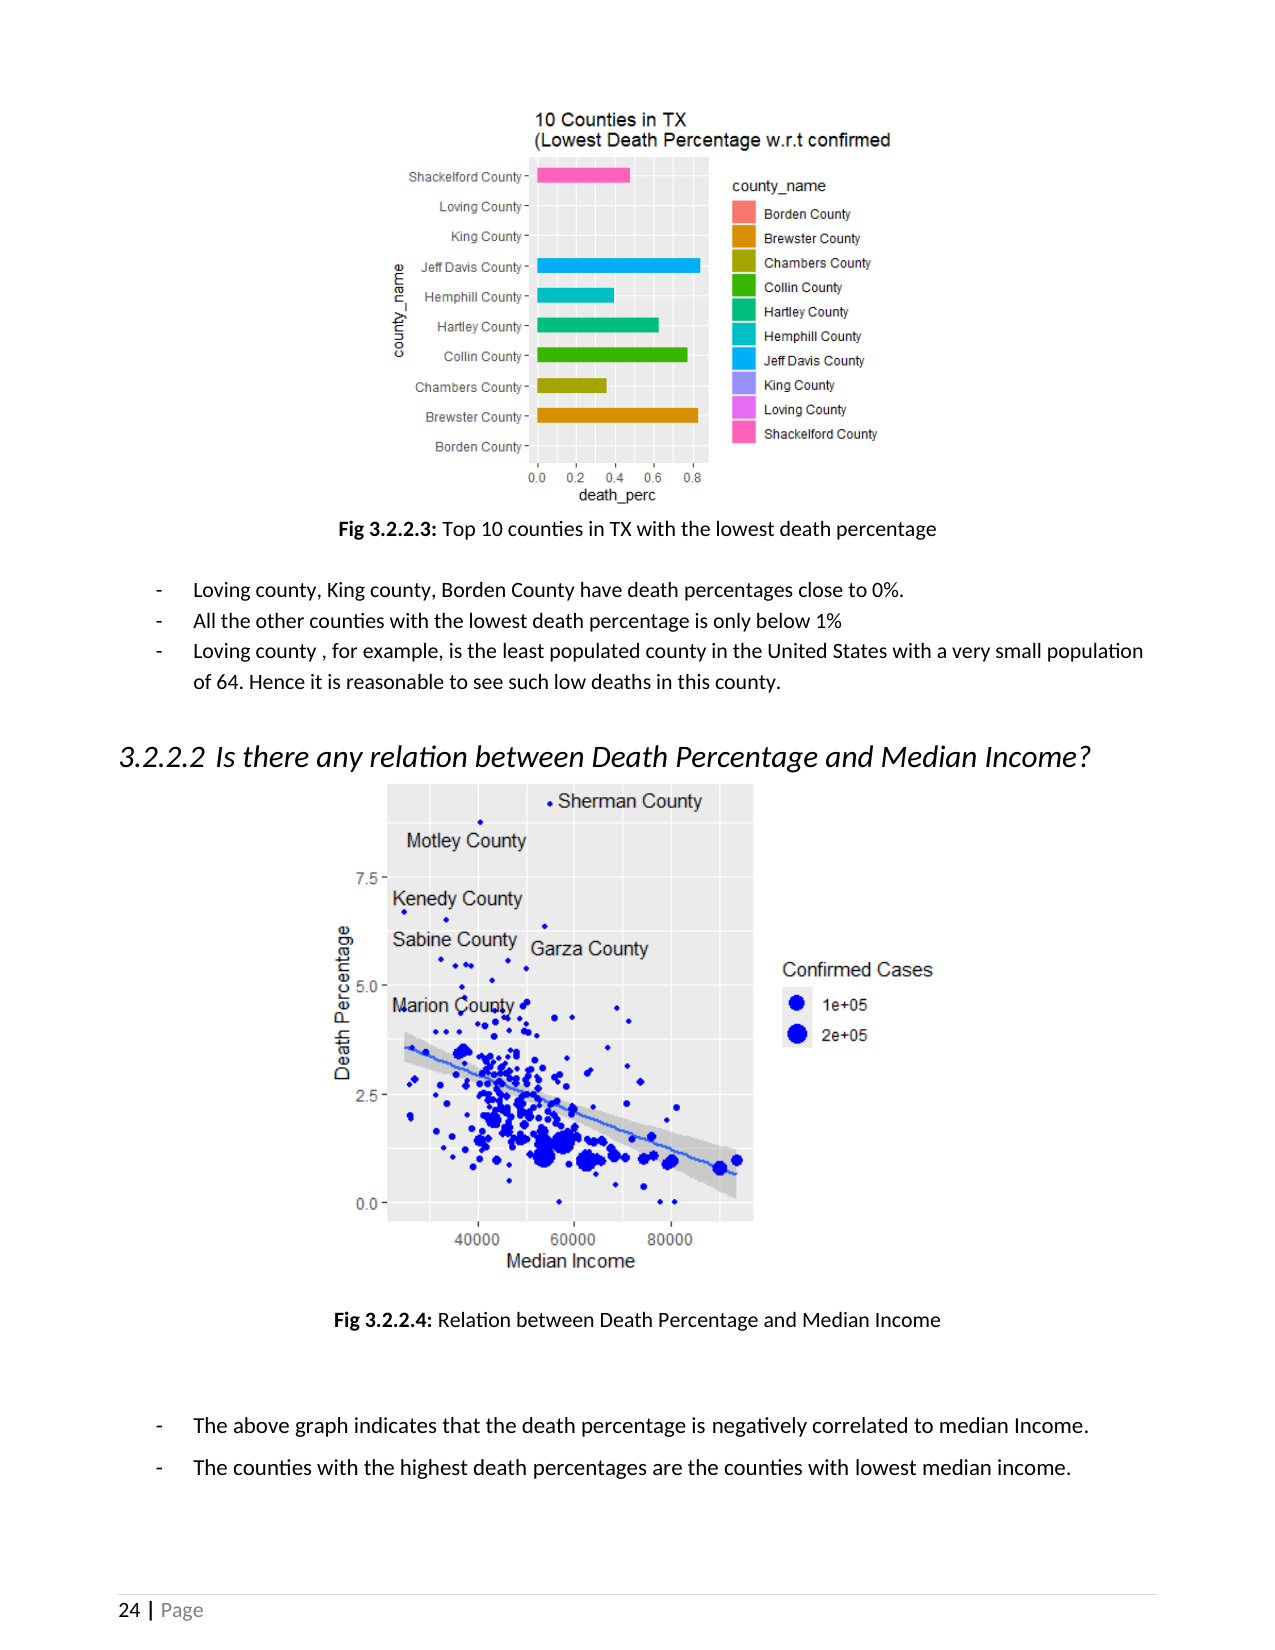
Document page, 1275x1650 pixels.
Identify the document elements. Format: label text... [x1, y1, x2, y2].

text Fig 3.2.2.4: Relation between Death Percentage and Median Income [118, 1306, 1157, 1333]
list All the other counties with the lowest death percentage is only below 1% [156, 607, 1157, 633]
picture [323, 775, 953, 1281]
list Loving county, King county, Borden County have death percentages close to 0%. [156, 576, 1157, 603]
subtitle Is there any relation between Death Percentage and Median Income? [118, 738, 1157, 776]
list The above graph indicates that the death percentage is negatively correlated to median Income. [156, 1411, 1157, 1439]
text Fig 3.2.2.3: Top 10 counties in TX with the lowest death percentage [118, 515, 1157, 542]
list Loving county , for example, is the least populated county in the United States with a very small population of 64. Hence it is reasonable to see such low deaths in this county. [156, 637, 1157, 695]
list The counties with the highest death percentages are the counties with lowest median income. [156, 1453, 1157, 1481]
picture [382, 103, 893, 511]
